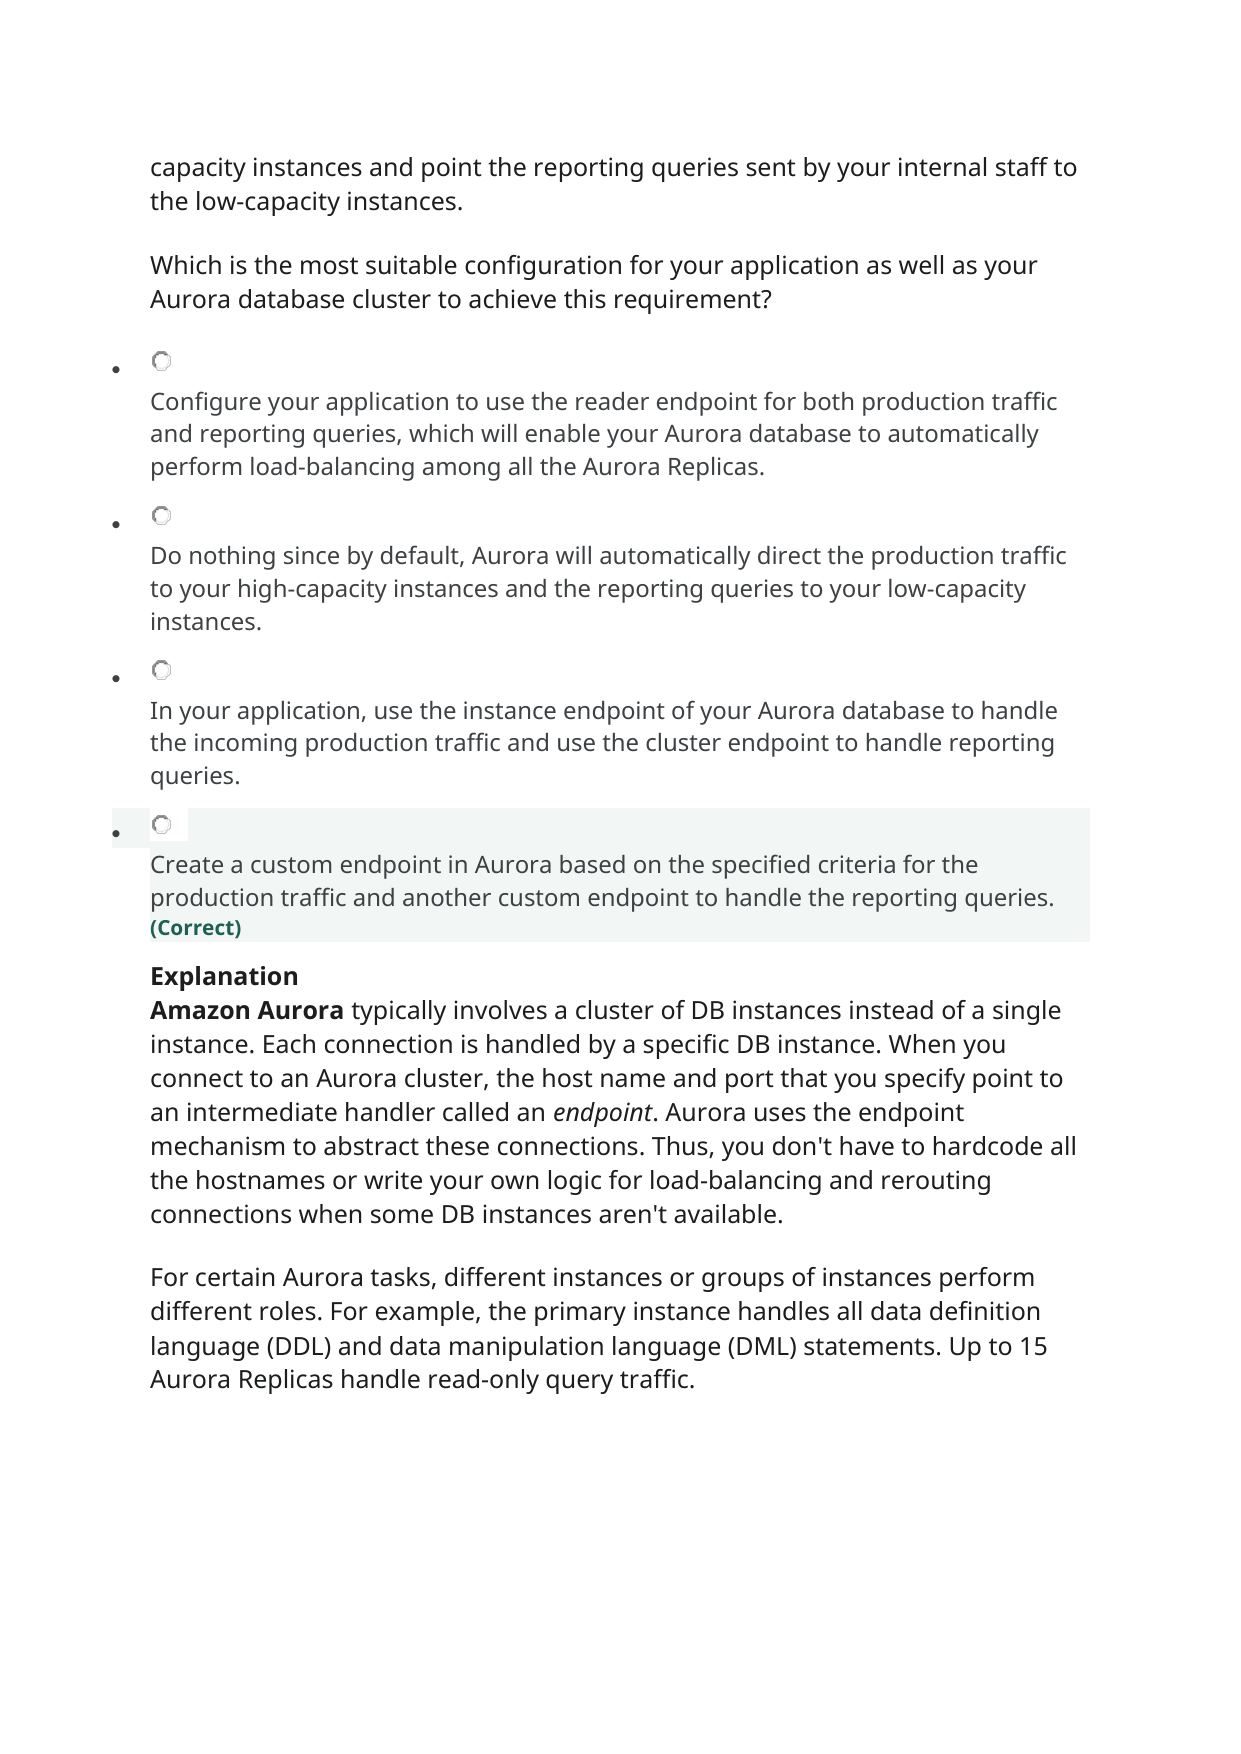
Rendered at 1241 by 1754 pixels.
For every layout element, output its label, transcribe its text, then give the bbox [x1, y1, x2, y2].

text Amazon Aurora typically involves a cluster of DB instances instead of a single instance. Each connection is handled by a specific DB instance. When you connect to an Aurora cluster, the host name and port that you specify point to an intermediate handler called an endpoint. Aurora uses the endpoint mechanism to abstract these connections. Thus, you don't have to hardcode all the hostnames or write your own logic for load-balancing and rerouting connections when some DB instances aren't available. [150, 992, 1090, 1231]
text Do nothing since by default, Aurora will automatically direct the production traffic to your high-capacity instances and the reporting queries to your low-capacity instances. [150, 539, 1090, 637]
text Which is the most suitable configuration for your application as well as your Aurora database cluster to achieve this requirement? [150, 247, 1090, 315]
text Explanation [150, 958, 1090, 992]
list ​ [112, 808, 1090, 848]
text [150, 150, 1090, 218]
list ​ [112, 344, 1090, 384]
text For certain Aurora tasks, different instances or groups of instances perform different roles. For example, the primary instance handles all data definition language (DDL) and data manipulation language (DML) statements. Up to 15 Aurora Replicas handle read-only query traffic. [150, 1260, 1090, 1396]
text Configure your application to use the reader endpoint for both production traffic and reporting queries, which will enable your Aurora database to automatically perform load-balancing among all the Aurora Replicas. [150, 384, 1090, 482]
text (Correct) [150, 913, 1090, 942]
text Create a custom endpoint in Aurora based on the specified criteria for the production traffic and another custom endpoint to handle the reporting queries. [150, 848, 1090, 913]
text In your application, use the instance endpoint of your Aurora database to handle the incoming production traffic and use the cluster endpoint to handle reporting queries. [150, 693, 1090, 791]
list ​ [112, 653, 1090, 693]
list ​ [112, 499, 1090, 539]
